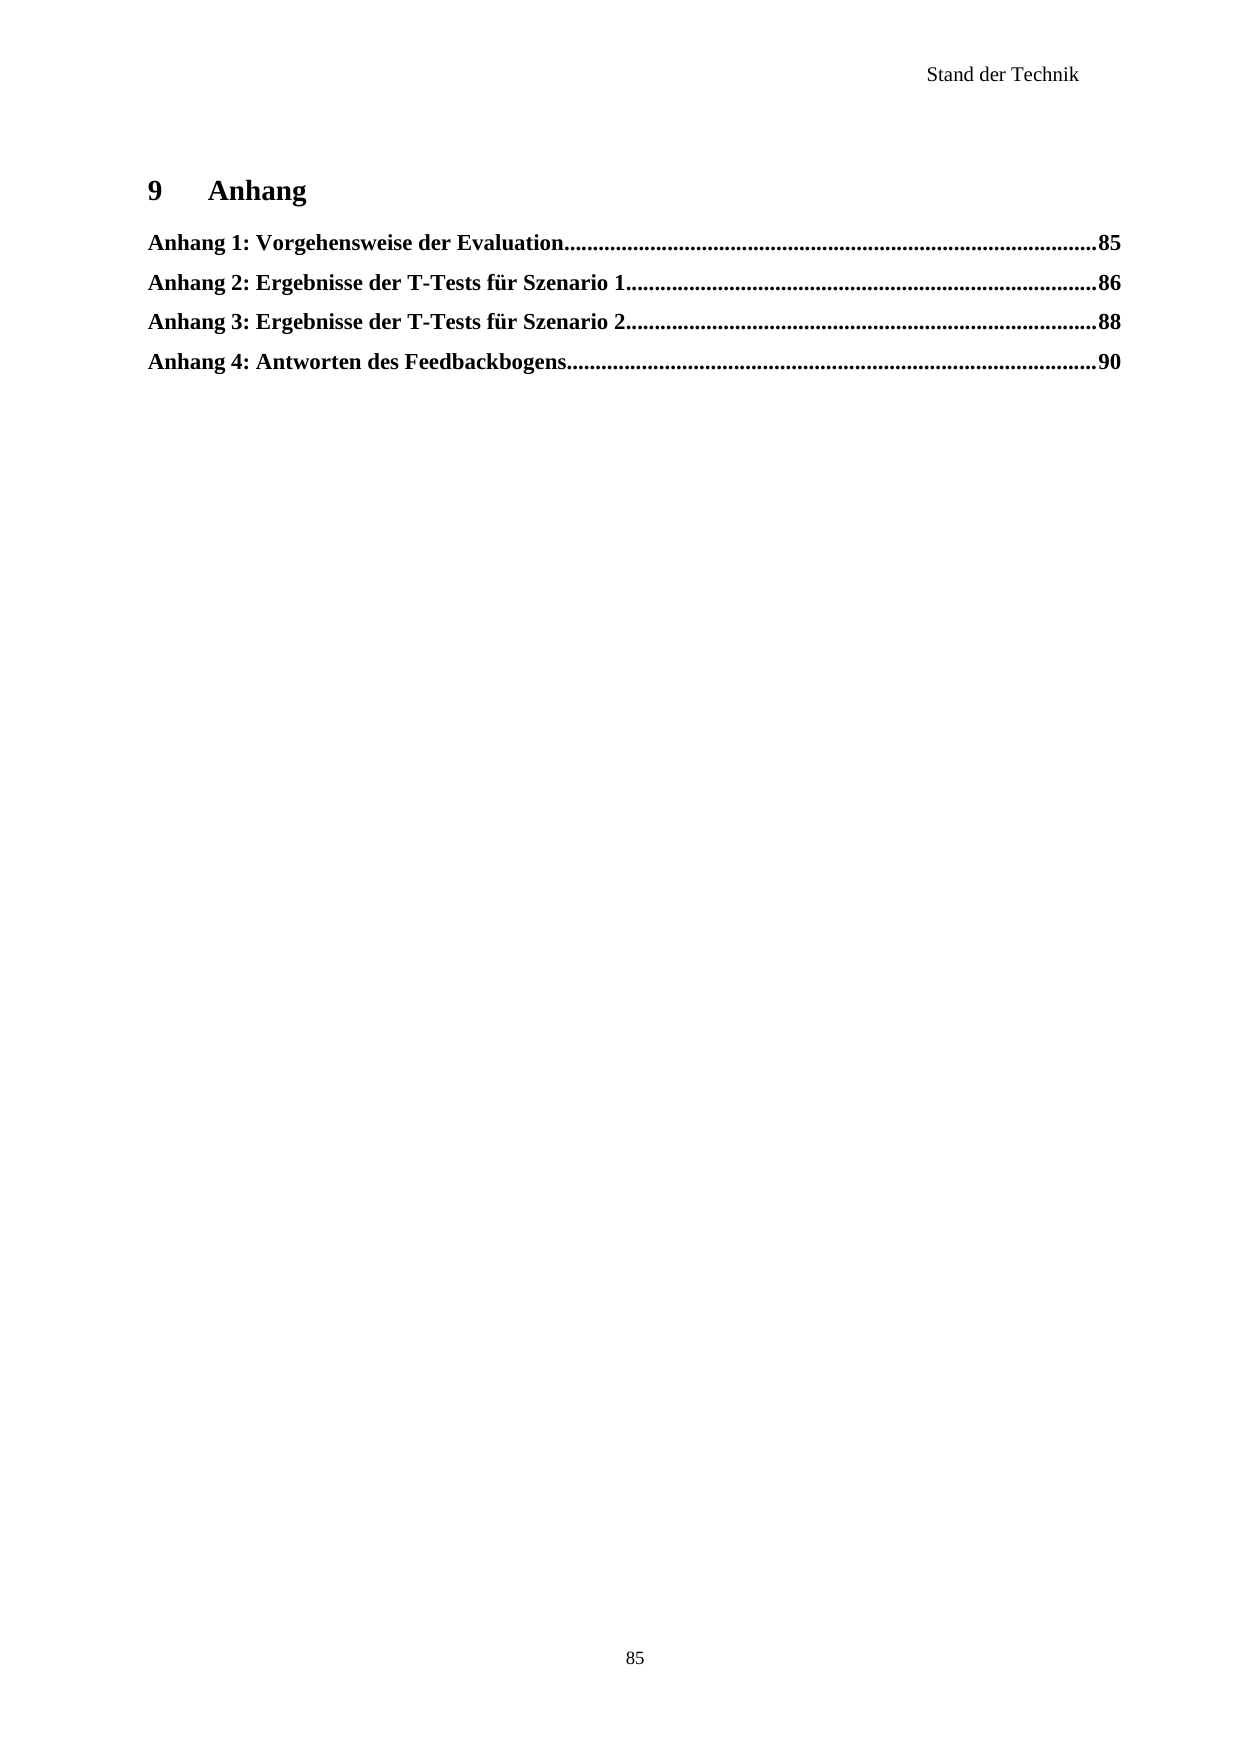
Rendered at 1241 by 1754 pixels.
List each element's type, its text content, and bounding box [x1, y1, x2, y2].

subtitle Anhang [148, 173, 1122, 206]
text Anhang 4: Antworten des Feedbackbogens 90 [148, 348, 1122, 374]
text Anhang 1: Vorgehensweise der Evaluation 85 [148, 229, 1122, 256]
text Anhang 2: Ergebnisse der T-Tests für Szenario 1 86 [148, 269, 1122, 295]
text Anhang 3: Ergebnisse der T-Tests für Szenario 2 88 [148, 308, 1122, 334]
